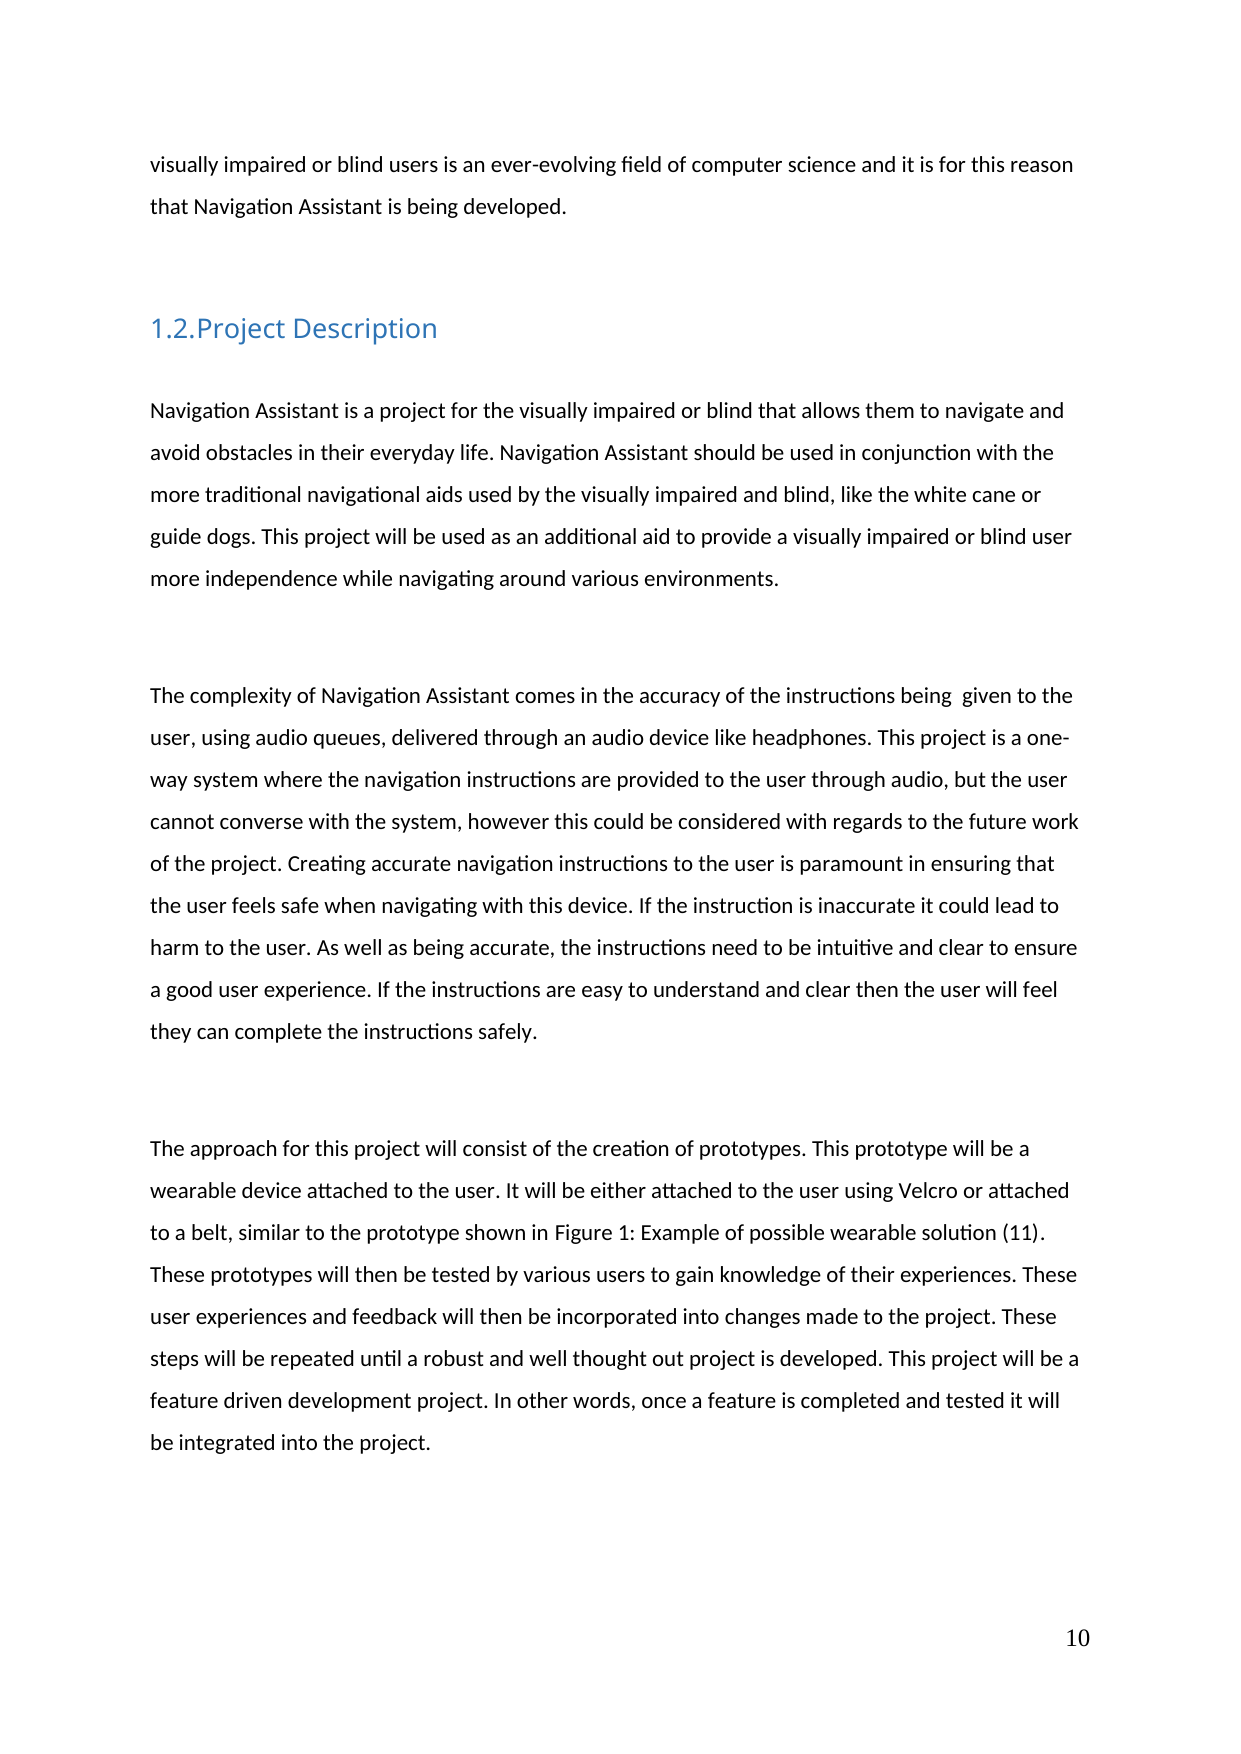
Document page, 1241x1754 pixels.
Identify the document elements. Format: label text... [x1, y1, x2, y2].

text The approach for this project will consist of the creation of prototypes. This prototype will be a wearable device attached to the user. It will be either attached to the user using Velcro or attached to a belt, similar to the prototype shown in Figure 1. These prototypes will then be tested by various users to gain knowledge of their experiences. These user experiences and feedback will then be incorporated into changes made to the project. These steps will be repeated until a robust and well thought out project is developed. This project will be a feature driven development project. In other words, once a feature is completed and tested it will be integrated into the project. [150, 1134, 1090, 1456]
text Navigation Assistant is a project for the visually impaired or blind that allows them to navigate and avoid obstacles in their everyday life. Navigation Assistant should be used in conjunction with the more traditional navigational aids used by the visually impaired and blind, like the white cane or guide dogs. This project will be used as an additional aid to provide a visually impaired or blind user more independence while navigating around various environments. [150, 396, 1090, 592]
subtitle Project Description [150, 309, 1090, 346]
text The complexity of Navigation Assistant comes in the accuracy of the instructions being given to the user, using audio queues, delivered through an audio device like headphones. This project is a one-way system where the navigation instructions are provided to the user through audio, but the user cannot converse with the system, however this could be considered with regards to the future work of the project. Creating accurate navigation instructions to the user is paramount in ensuring that the user feels safe when navigating with this device. If the instruction is inaccurate it could lead to harm to the user. As well as being accurate, the instructions need to be intuitive and clear to ensure a good user experience. If the instructions are easy to understand and clear then the user will feel they can complete the instructions safely. [150, 681, 1090, 1045]
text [150, 150, 1090, 220]
